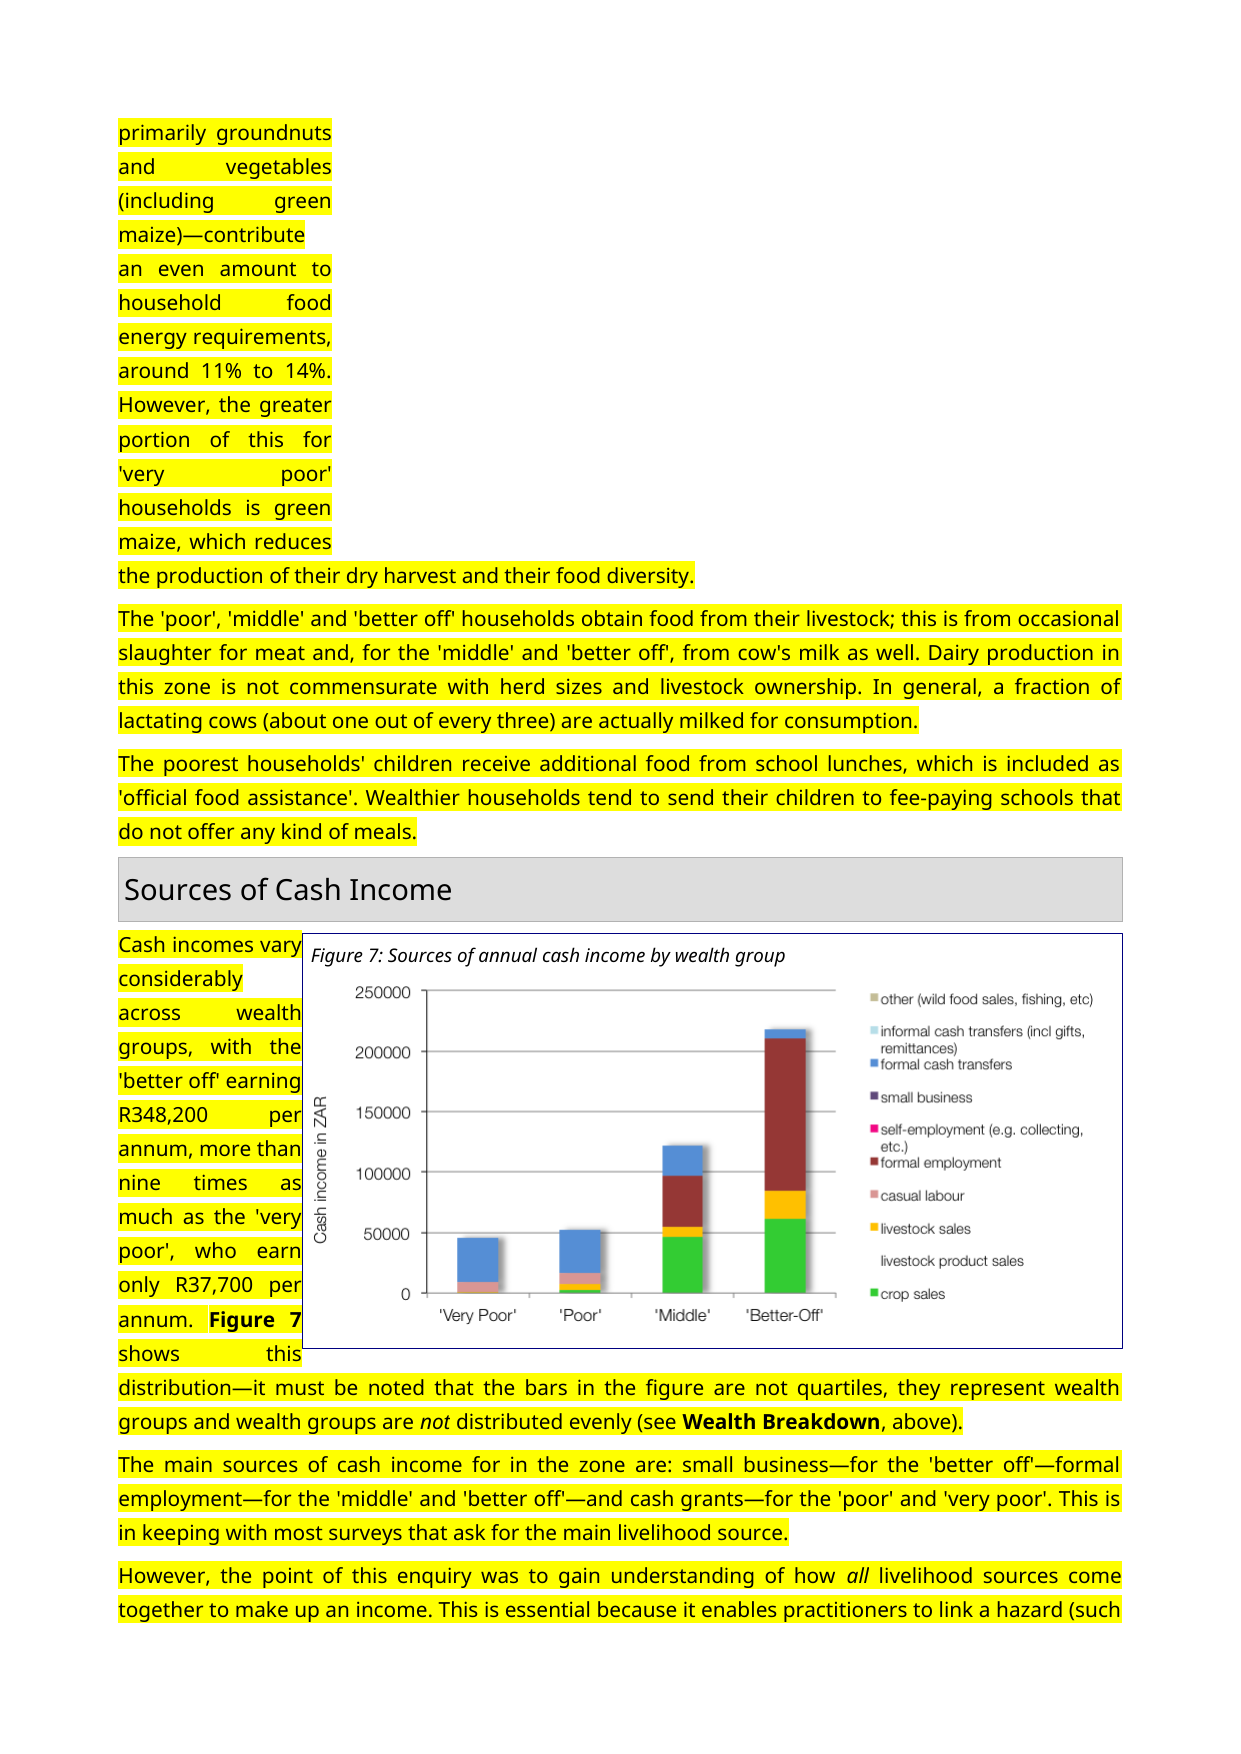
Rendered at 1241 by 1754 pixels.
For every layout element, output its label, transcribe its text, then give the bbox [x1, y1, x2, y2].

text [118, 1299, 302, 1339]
text Cash incomes vary considerably across wealth groups, with the 'better off' earning R348,200 per annum, more than nine times as much as the 'very poor', who earn only R37,700 per annum. Figure 7 shows this distribution—it must be noted that the bars in the figure are not quartiles, they represent wealth groups and wealth groups are not distributed evenly (see Wealth Breakdown, above). [118, 1401, 1122, 1435]
table_header Sources of Cash Income [119, 858, 1122, 921]
text Cash incomes vary considerably across wealth groups, with the 'better off' earning R348,200 per annum, more than nine times as much as the 'very poor', who earn only R37,700 per annum. Figure 7 shows this distribution—it must be noted that the bars in the figure are not quartiles, they represent wealth groups and wealth groups are not distributed evenly (see Wealth Breakdown, above). [118, 1349, 1122, 1373]
text The 'poor', 'middle' and 'better off' households obtain food from their livestock; this is from occasional slaughter for meat and, for the 'middle' and 'better off', from cow's milk as well. Dairy production in this zone is not commensurate with herd sizes and livestock ownership. In general, a fraction of lactating cows (about one out of every three) are actually milked for consumption. [118, 700, 1122, 734]
text The main sources of cash income for in the zone are: small business—for the 'better off'—formal employment—for the 'middle' and 'better off'—and cash grants—for the 'poor' and 'very poor'. This is in keeping with most surveys that ask for the main livelihood source. [118, 1512, 1122, 1546]
picture [310, 980, 1106, 1327]
text The poorest households' children receive additional food from school lunches, which is included as 'official food assistance'. Wealthier households tend to send their children to fee-paying schools that do not offer any kind of meals. [118, 811, 1122, 846]
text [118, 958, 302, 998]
